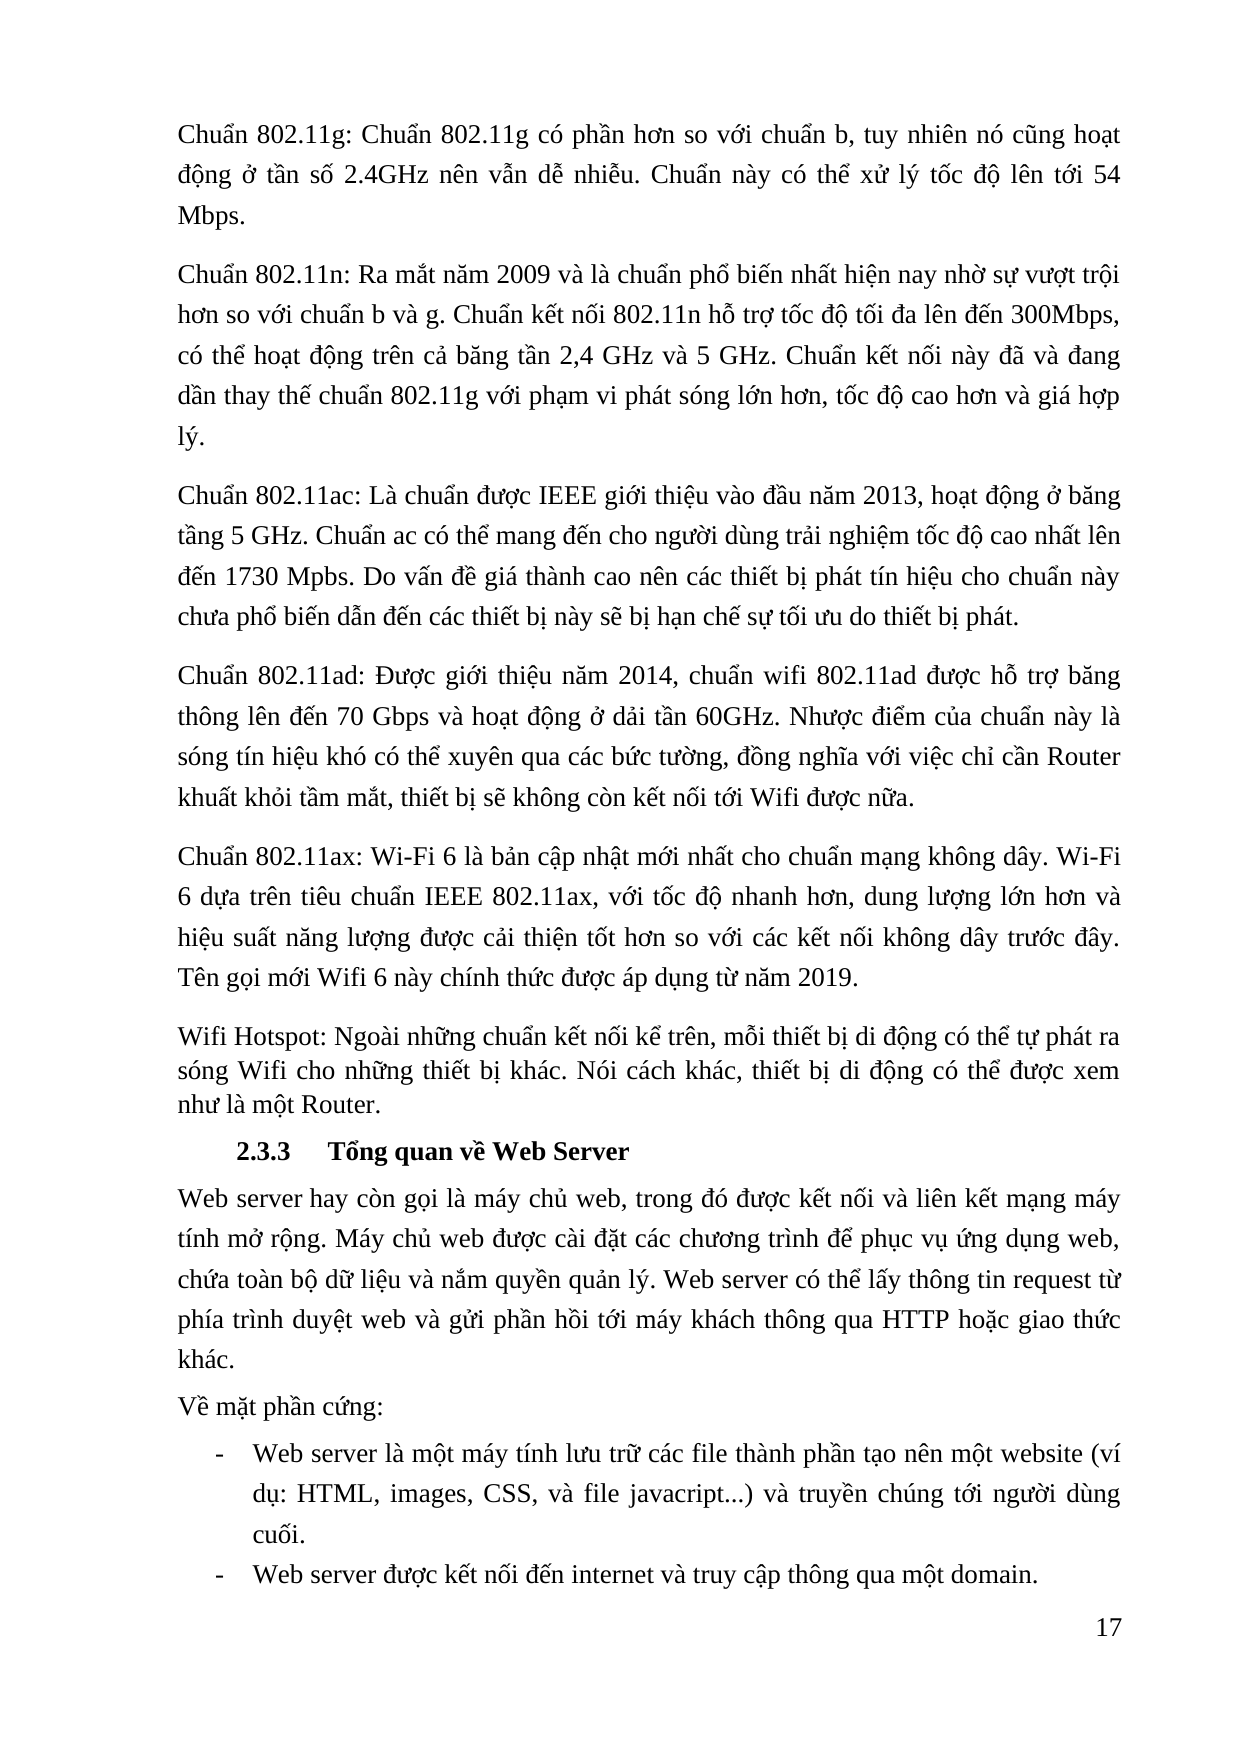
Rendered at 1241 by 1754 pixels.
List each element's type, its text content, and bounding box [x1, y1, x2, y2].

text Về mặt phần cứng: [177, 1390, 1122, 1421]
list Web server là một máy tính lưu trữ các file thành phần tạo nên một website (ví dụ: HTML, images, CSS, và file javacript...) và truyền chúng tới người dùng cuối. [215, 1437, 1122, 1549]
list Web server được kết nối đến internet và truy cập thông qua một domain. [215, 1558, 1122, 1589]
text Chuẩn 802.11g: Chuẩn 802.11g có phần hơn so với chuẩn b, tuy nhiên nó cũng hoạt động ở tần số 2.4GHz nên vẫn dễ nhiễu. Chuẩn này có thể xử lý tốc độ lên tới 54 Mbps. [177, 118, 1122, 230]
text Chuẩn 802.11ad: Được giới thiệu năm 2014, chuẩn wifi 802.11ad được hỗ trợ băng thông lên đến 70 Gbps và hoạt động ở dải tần 60GHz. Nhược điểm của chuẩn này là sóng tín hiệu khó có thể xuyên qua các bức tường, đồng nghĩa với việc chỉ cần Router khuất khỏi tầm mắt, thiết bị sẽ không còn kết nối tới Wifi được nữa. [177, 659, 1122, 812]
text Chuẩn 802.11n: Ra mắt năm 2009 và là chuẩn phổ biến nhất hiện nay nhờ sự vượt trội hơn so với chuẩn b và g. Chuẩn kết nối 802.11n hỗ trợ tốc độ tối đa lên đến 300Mbps, có thể hoạt động trên cả băng tần 2,4 GHz và 5 GHz. Chuẩn kết nối này đã và đang dần thay thế chuẩn 802.11g với phạm vi phát sóng lớn hơn, tốc độ cao hơn và giá hợp lý. [177, 258, 1122, 451]
text Wifi Hotspot: Ngoài những chuẩn kết nối kể trên, mỗi thiết bị di động có thể tự phát ra sóng Wifi cho những thiết bị khác. Nói cách khác, thiết bị di động có thể được xem như là một Router. [177, 1020, 1122, 1120]
text Web server hay còn gọi là máy chủ web, trong đó được kết nối và liên kết mạng máy tính mở rộng. Máy chủ web được cài đặt các chương trình để phục vụ ứng dụng web, chứa toàn bộ dữ liệu và nắm quyền quản lý. Web server có thể lấy thông tin request từ phía trình duyệt web và gửi phần hồi tới máy khách thông qua HTTP hoặc giao thức khác. [177, 1182, 1122, 1375]
subtitle Tổng quan về Web Server [236, 1135, 1122, 1166]
text Chuẩn 802.11ac: Là chuẩn được IEEE giới thiệu vào đầu năm 2013, hoạt động ở băng tầng 5 GHz. Chuẩn ac có thể mang đến cho người dùng trải nghiệm tốc độ cao nhất lên đến 1730 Mpbs. Do vấn đề giá thành cao nên các thiết bị phát tín hiệu cho chuẩn này chưa phổ biến dẫn đến các thiết bị này sẽ bị hạn chế sự tối ưu do thiết bị phát. [177, 479, 1122, 631]
text Chuẩn 802.11ax: Wi-Fi 6 là bản cập nhật mới nhất cho chuẩn mạng không dây. Wi-Fi 6 dựa trên tiêu chuẩn IEEE 802.11ax, với tốc độ nhanh hơn, dung lượng lớn hơn và hiệu suất năng lượng được cải thiện tốt hơn so với các kết nối không dây trước đây. Tên gọi mới Wifi 6 này chính thức được áp dụng từ năm 2019. [177, 840, 1122, 992]
